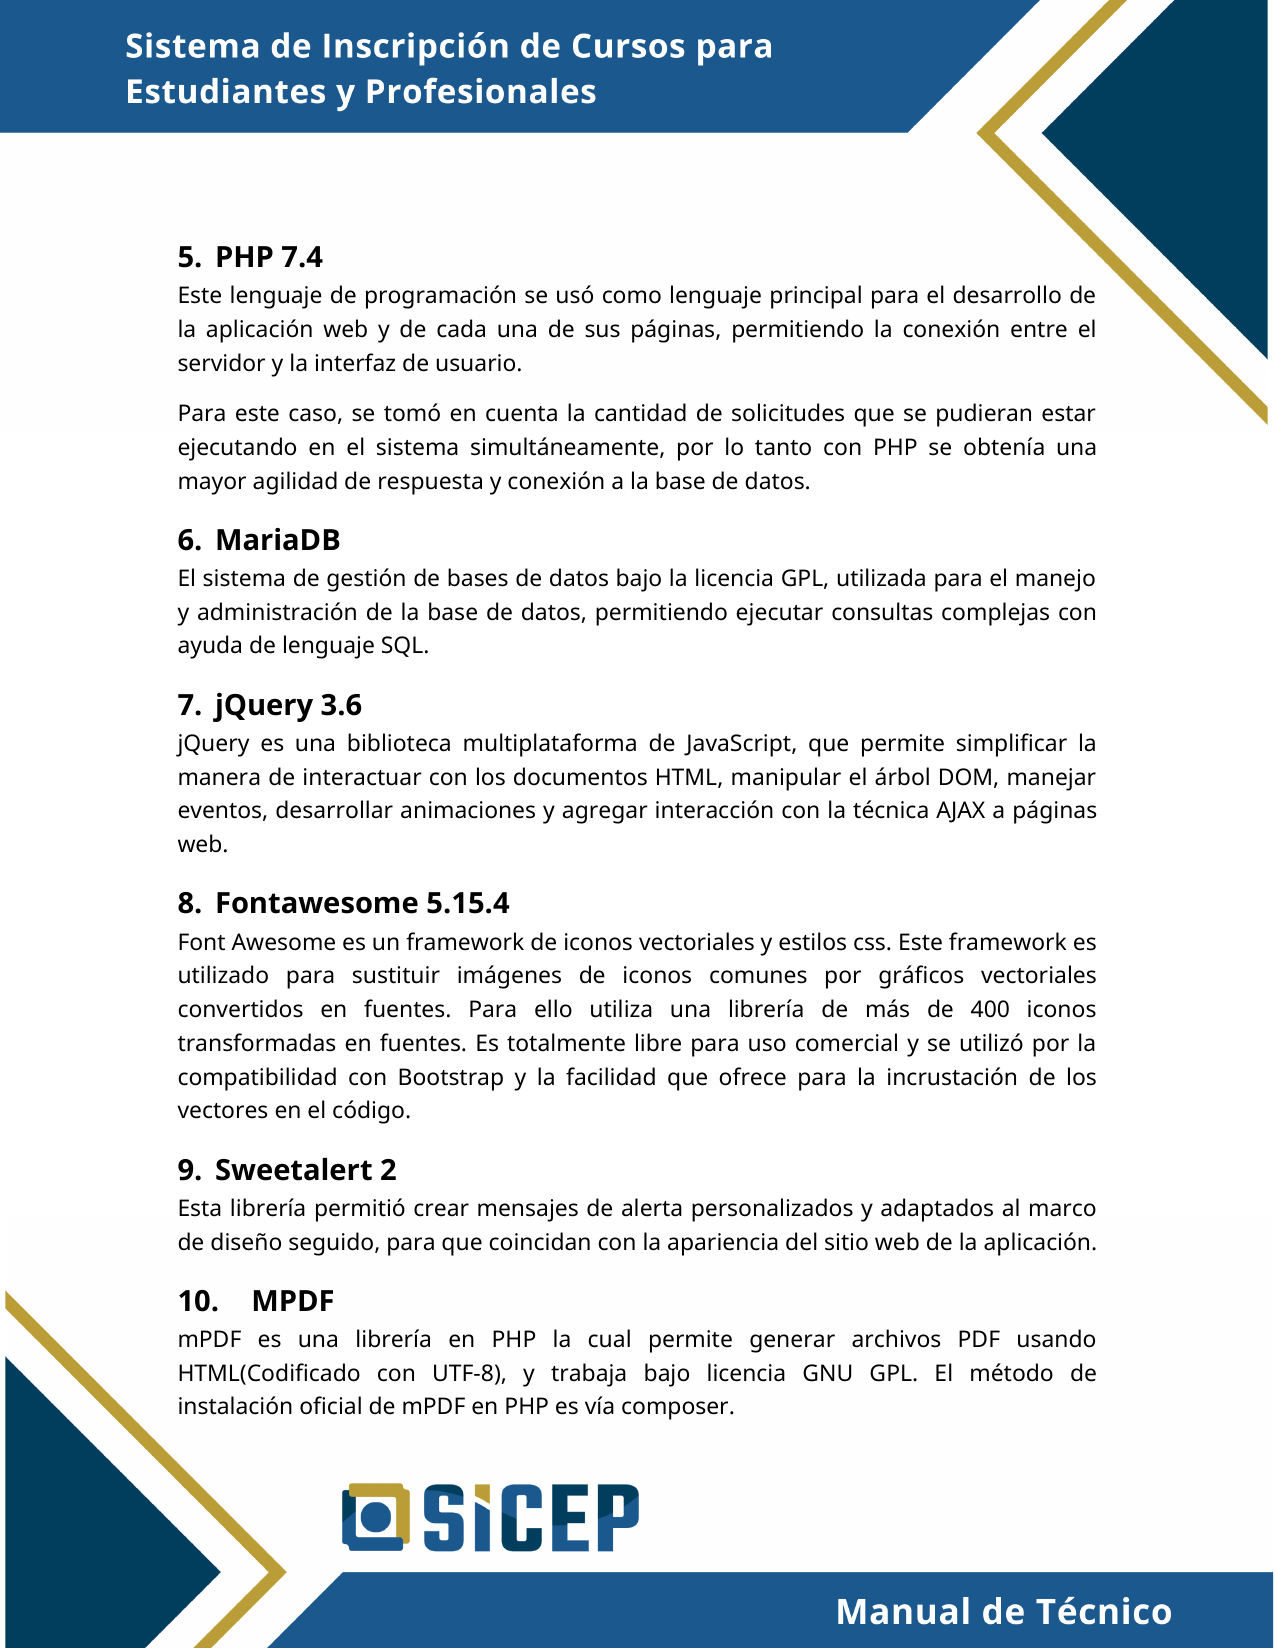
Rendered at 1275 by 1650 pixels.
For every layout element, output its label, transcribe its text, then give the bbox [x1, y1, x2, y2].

subtitle MariaDB [177, 519, 1098, 559]
text Este lenguaje de programación se usó como lenguaje principal para el desarrollo de la aplicación web y de cada una de sus páginas, permitiendo la conexión entre el servidor y la interfaz de usuario. [177, 279, 1098, 378]
text El sistema de gestión de bases de datos bajo la licencia GPL, utilizada para el manejo y administración de la base de datos, permitiendo ejecutar consultas complejas con ayuda de lenguaje SQL. [177, 562, 1098, 661]
subtitle Sweetalert 2 [177, 1149, 1098, 1188]
text jQuery es una biblioteca multiplataforma de JavaScript, que permite simplificar la manera de interactuar con los documentos HTML, manipular el árbol DOM, manejar eventos, desarrollar animaciones y agregar interacción con la técnica AJAX a páginas web. [177, 727, 1098, 859]
subtitle Fontawesome 5.15.4 [177, 883, 1098, 922]
text Font Awesome es un framework de iconos vectoriales y estilos css. Este framework es utilizado para sustituir imágenes de iconos comunes por gráficos vectoriales convertidos en fuentes. Para ello utiliza una librería de más de 400 iconos transformadas en fuentes. Es totalmente libre para uso comercial y se utilizó por la compatibilidad con Bootstrap y la facilidad que ofrece para la incrustación de los vectores en el código. [177, 926, 1098, 1126]
subtitle PHP 7.4 [177, 236, 1098, 276]
subtitle jQuery 3.6 [177, 684, 1098, 724]
picture [5, 1216, 1274, 1648]
subtitle MPDF [177, 1280, 1098, 1320]
picture [0, 0, 1268, 432]
text Esta librería permitió crear mensajes de alerta personalizados y adaptados al marco de diseño seguido, para que coincidan con la apariencia del sitio web de la aplicación. [177, 1192, 1098, 1257]
text Para este caso, se tomó en cuenta la cantidad de solicitudes que se pudieran estar ejecutando en el sistema simultáneamente, por lo tanto con PHP se obtenía una mayor agilidad de respuesta y conexión a la base de datos. [177, 397, 1098, 496]
text mPDF es una librería en PHP la cual permite generar archivos PDF usando HTML(Codificado con UTF-8), y trabaja bajo licencia GNU GPL. El método de instalación oficial de mPDF en PHP es vía composer. [177, 1323, 1098, 1422]
